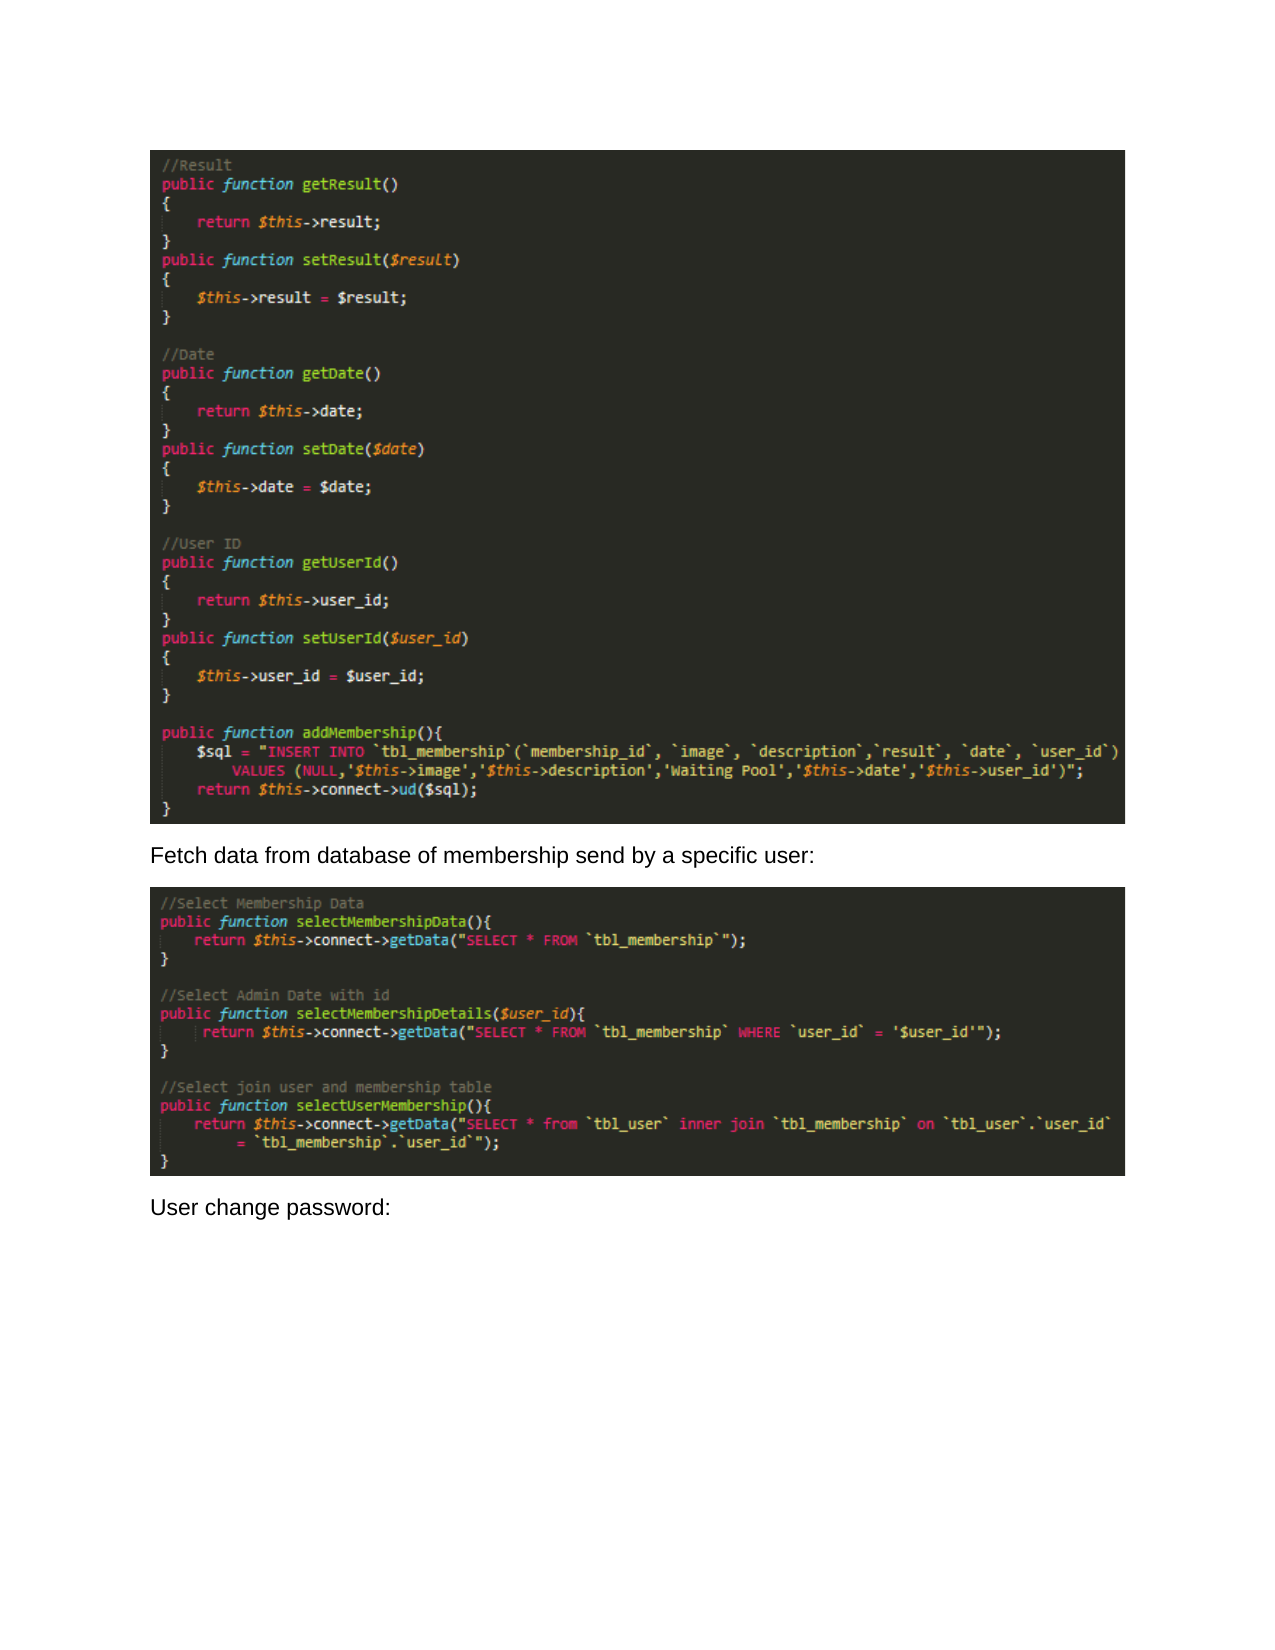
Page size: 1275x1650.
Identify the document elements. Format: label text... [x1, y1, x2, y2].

picture [150, 150, 1125, 824]
text User change password: [150, 1194, 1125, 1220]
picture [150, 887, 1125, 1176]
text Fetch data from database of membership send by a specific user: [150, 842, 1125, 868]
